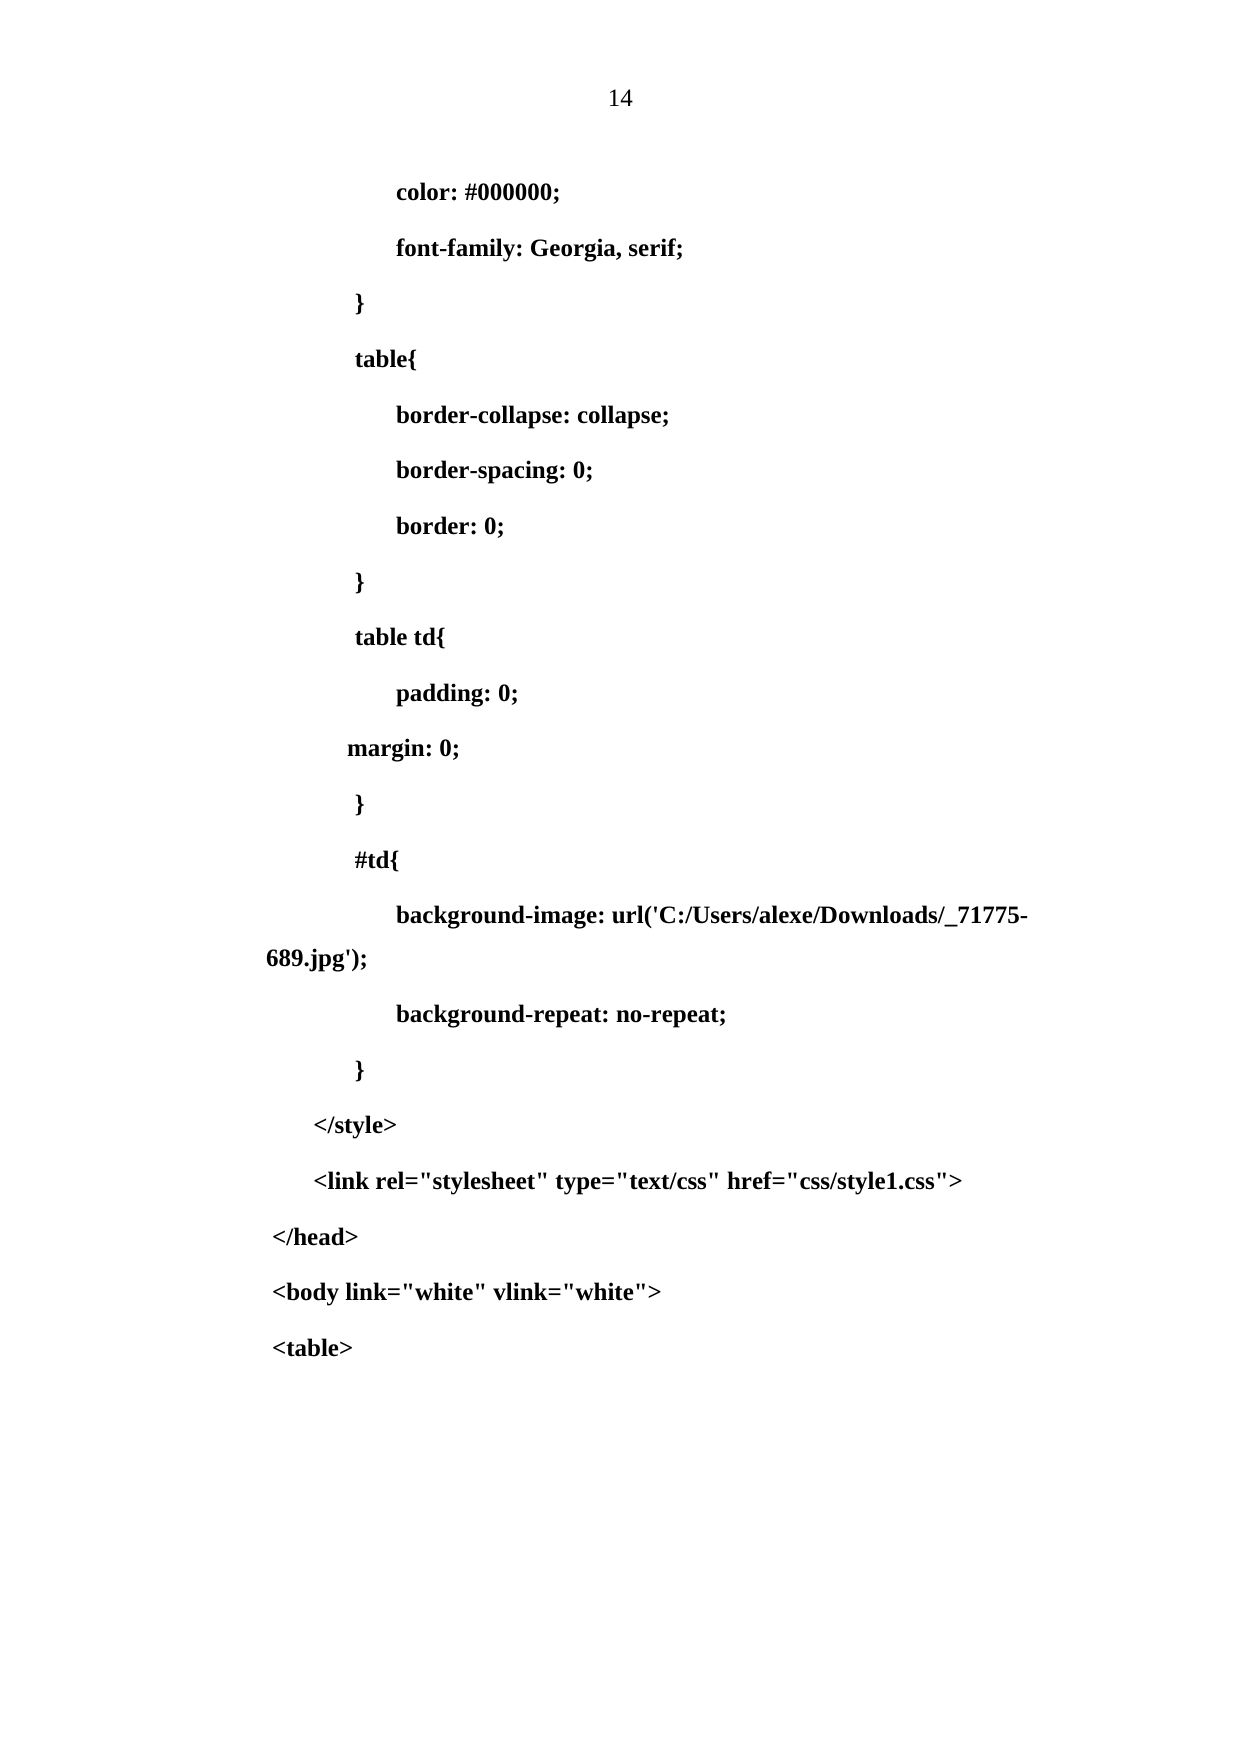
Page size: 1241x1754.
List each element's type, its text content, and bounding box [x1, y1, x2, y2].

list <body link="white" vlink="white"> [266, 1277, 1092, 1306]
list } [266, 288, 1092, 317]
list padding: 0; [266, 678, 1092, 707]
list table td{ [266, 622, 1092, 651]
list font-family: Georgia, serif; [266, 233, 1092, 262]
list color: #000000; [266, 177, 1092, 206]
list } [266, 1055, 1092, 1083]
list border-collapse: collapse; [266, 400, 1092, 428]
list border-spacing: 0; [266, 455, 1092, 484]
list background-repeat: no-repeat; [266, 999, 1092, 1028]
list margin: 0; [266, 733, 1092, 762]
list <link rel="stylesheet" type="text/css" href="css/style1.css"> [266, 1166, 1092, 1195]
list } [266, 789, 1092, 818]
list background-image: url('C:/Users/alexe/Downloads/_71775-689.jpg'); [266, 900, 1092, 972]
list </head> [266, 1222, 1092, 1250]
list border: 0; [266, 511, 1092, 540]
list } [266, 567, 1092, 595]
list table{ [266, 344, 1092, 373]
list #td{ [266, 845, 1092, 873]
list </style> [266, 1110, 1092, 1139]
list <table> [266, 1333, 1092, 1362]
